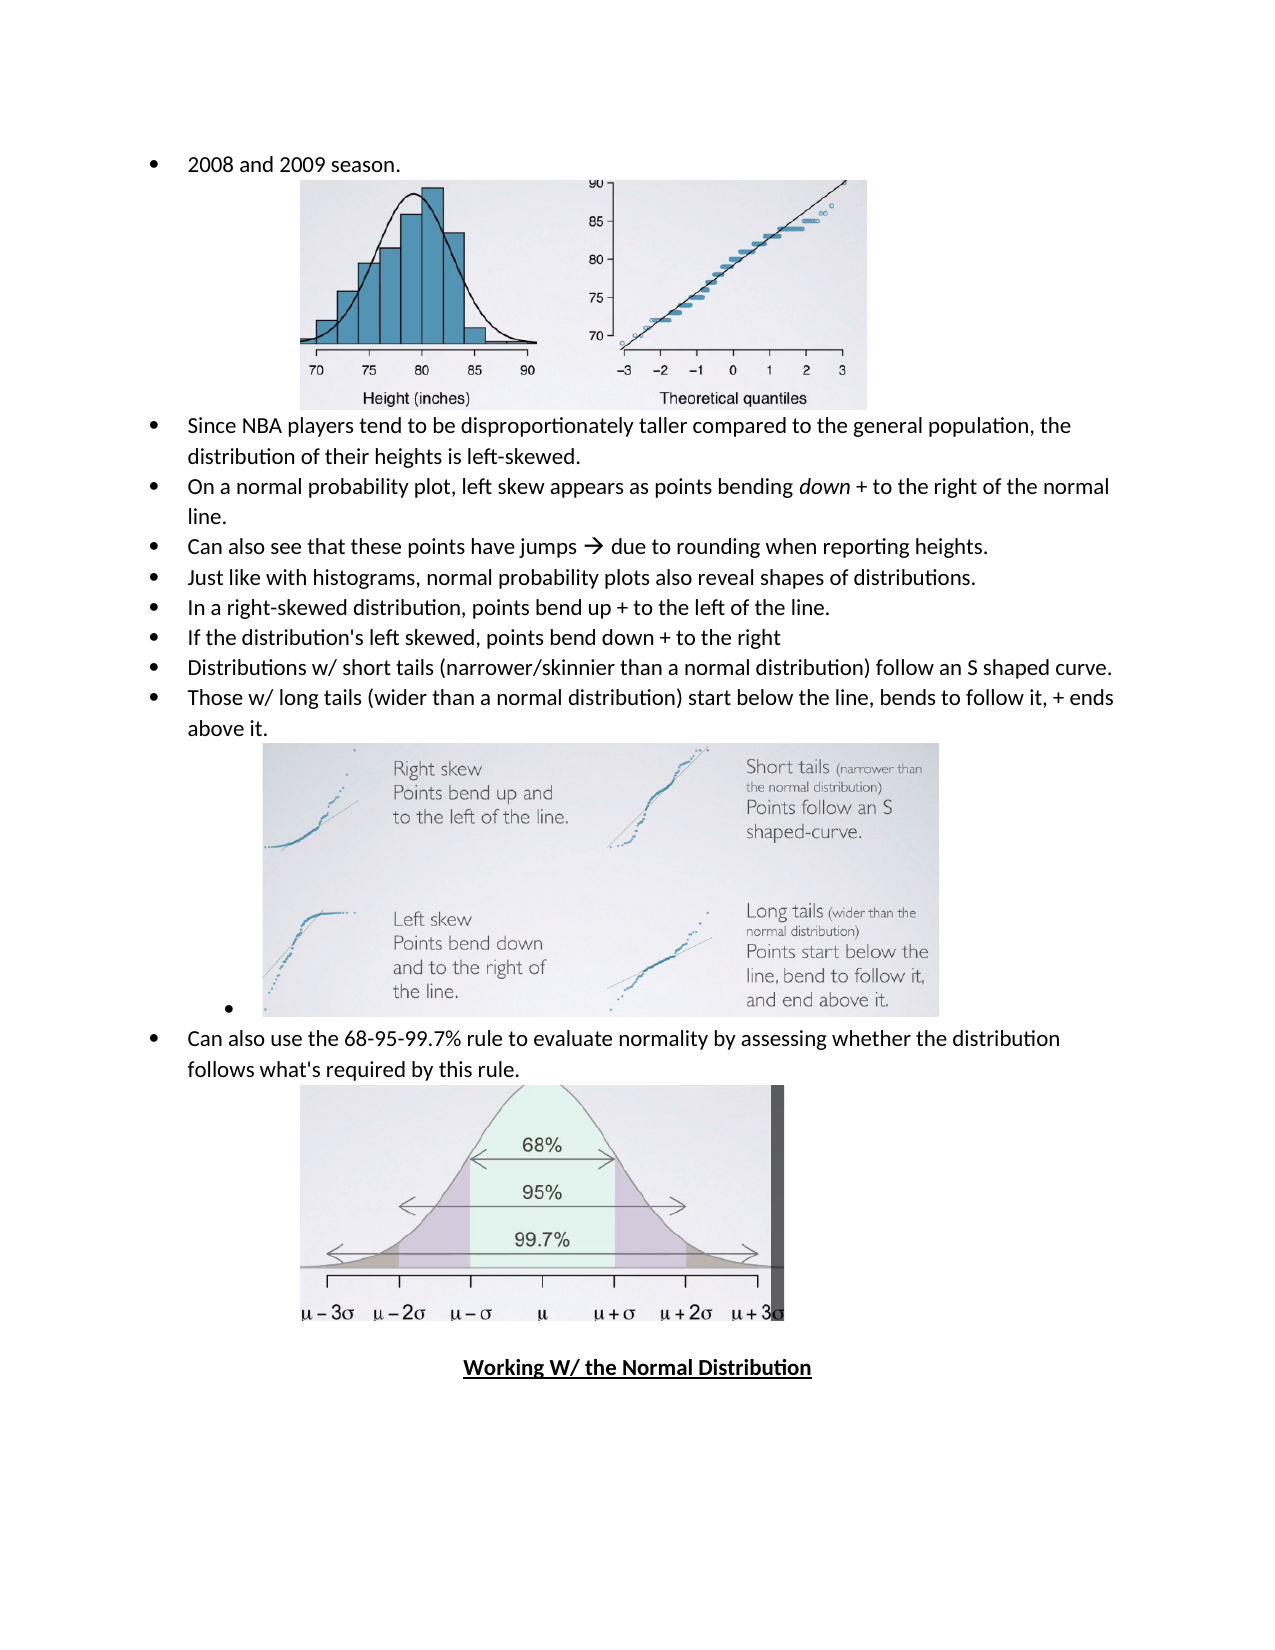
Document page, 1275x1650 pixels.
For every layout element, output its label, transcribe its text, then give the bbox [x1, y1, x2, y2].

list Just like with histograms, normal probability plots also reveal shapes of distributions. [150, 563, 1125, 591]
list Working W/ the Normal Distribution [150, 1353, 1125, 1381]
list In a right-skewed distribution, points bend up + to the left of the line. [150, 593, 1125, 621]
list Can also use the 68-95-99.7% rule to evaluate normality by assessing whether the distribution follows what's required by this rule. [150, 1024, 1125, 1083]
list Can also see that these points have jumps due to rounding when reporting heights. [150, 532, 1125, 560]
list Since NBA players tend to be disproportionately taller compared to the general population, the distribution of their heights is left-skewed. [150, 412, 1125, 470]
list 2008 and 2009 season. [150, 150, 1125, 178]
list If the distribution's left skewed, points bend down + to the right [150, 623, 1125, 651]
picture [300, 180, 868, 410]
list On a normal probability plot, left skew appears as points bending down + to the right of the normal line. [150, 472, 1125, 530]
list Distributions w/ short tails (narrower/skinnier than a normal distribution) follow an S shaped curve. [150, 653, 1125, 681]
list Those w/ long tails (wider than a normal distribution) start below the line, bends to follow it, + ends above it. [150, 683, 1125, 742]
picture [262, 743, 939, 1017]
picture [300, 1085, 785, 1321]
